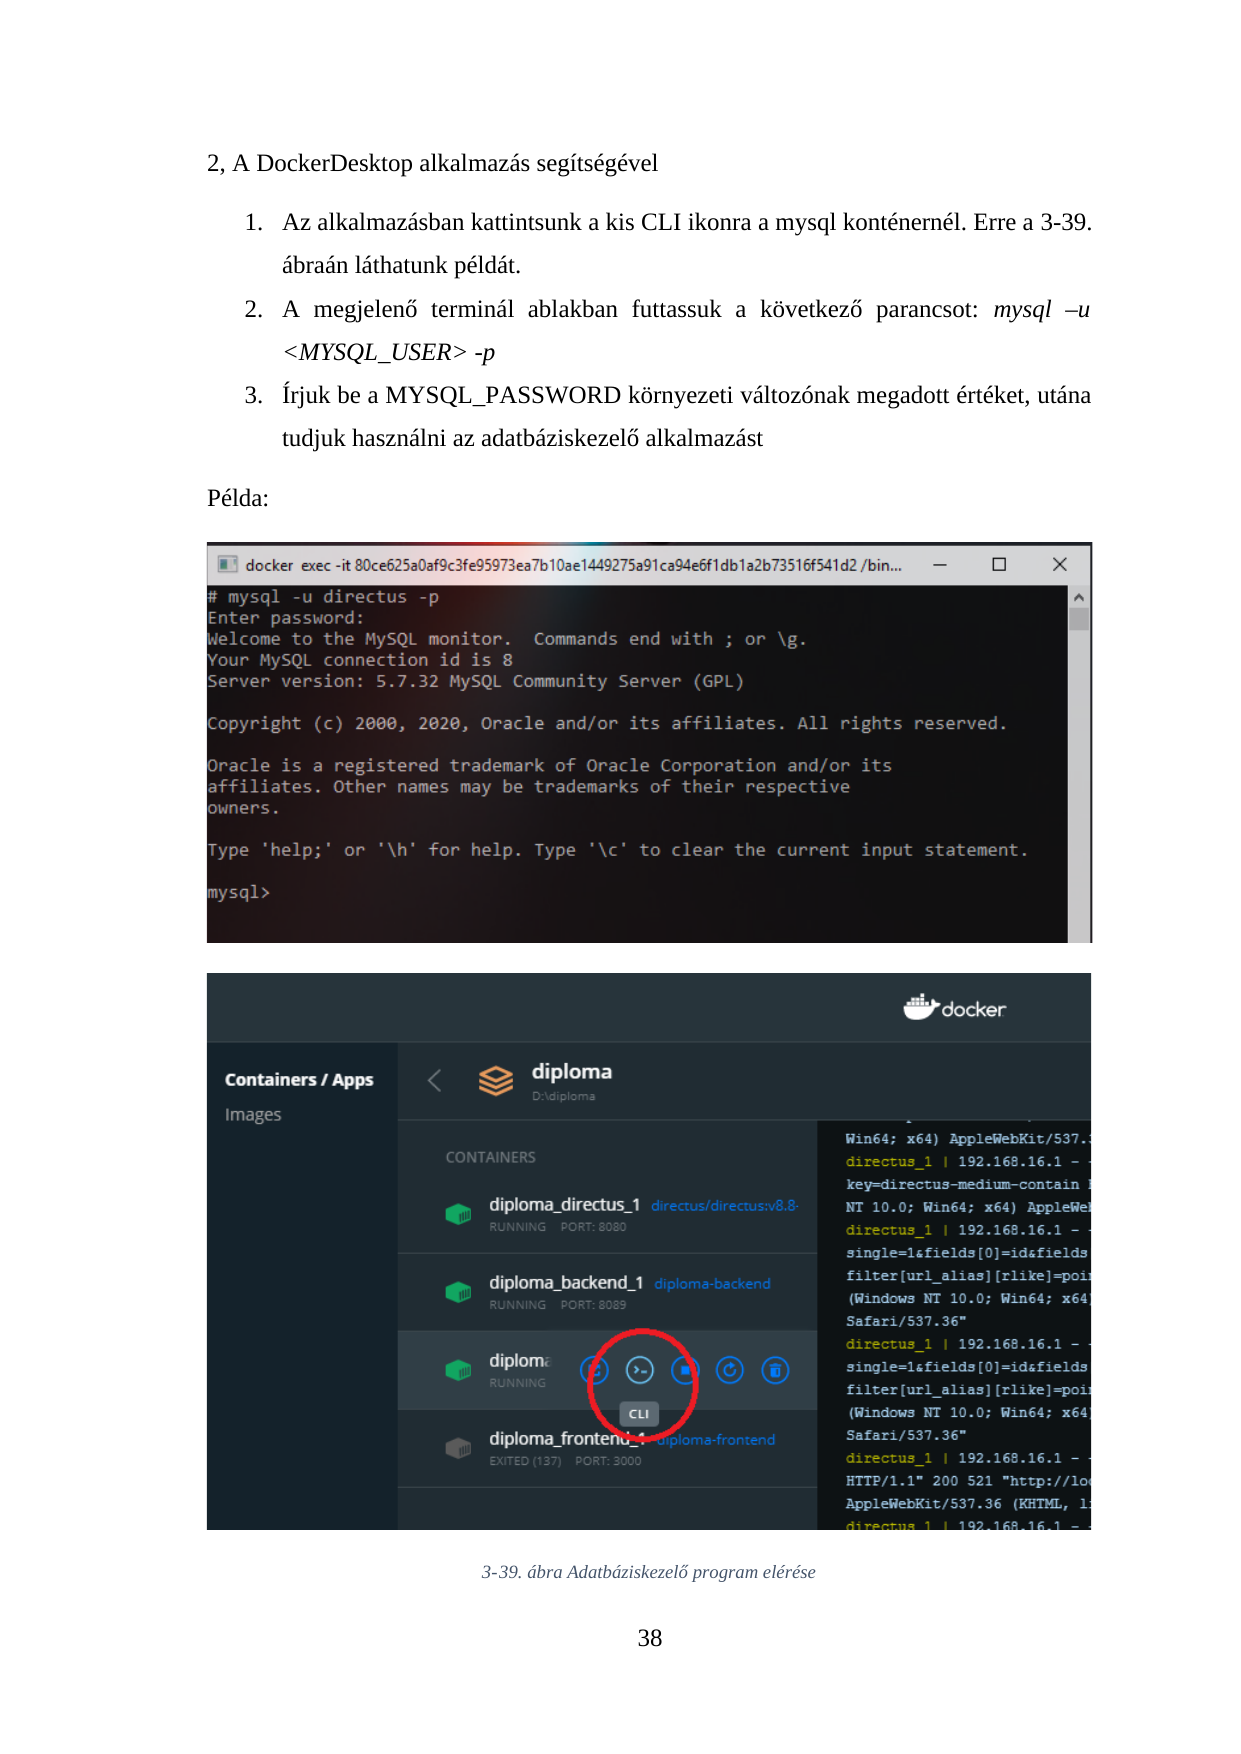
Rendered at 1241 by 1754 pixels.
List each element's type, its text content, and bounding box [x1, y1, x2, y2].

list Az alkalmazásban kattintsunk a kis CLI ikonra a mysql konténernél. Erre a 3-19. ábraán láthatunk példát. [244, 207, 1092, 279]
text 2, A DockerDesktop alkalmazás segítségével [207, 148, 1092, 176]
list Írjuk be a MYSQL_PASSWORD környezeti változónak megadott értéket, utána tudjuk használni az adatbáziskezelő alkalmazást [244, 380, 1092, 452]
picture [206, 973, 1092, 1530]
picture [206, 542, 1093, 943]
text Példa: [207, 483, 1092, 512]
list A megjelenő terminál ablakban futtassuk a következő parancsot: mysql –u <MYSQL_USER> -p [244, 294, 1092, 366]
